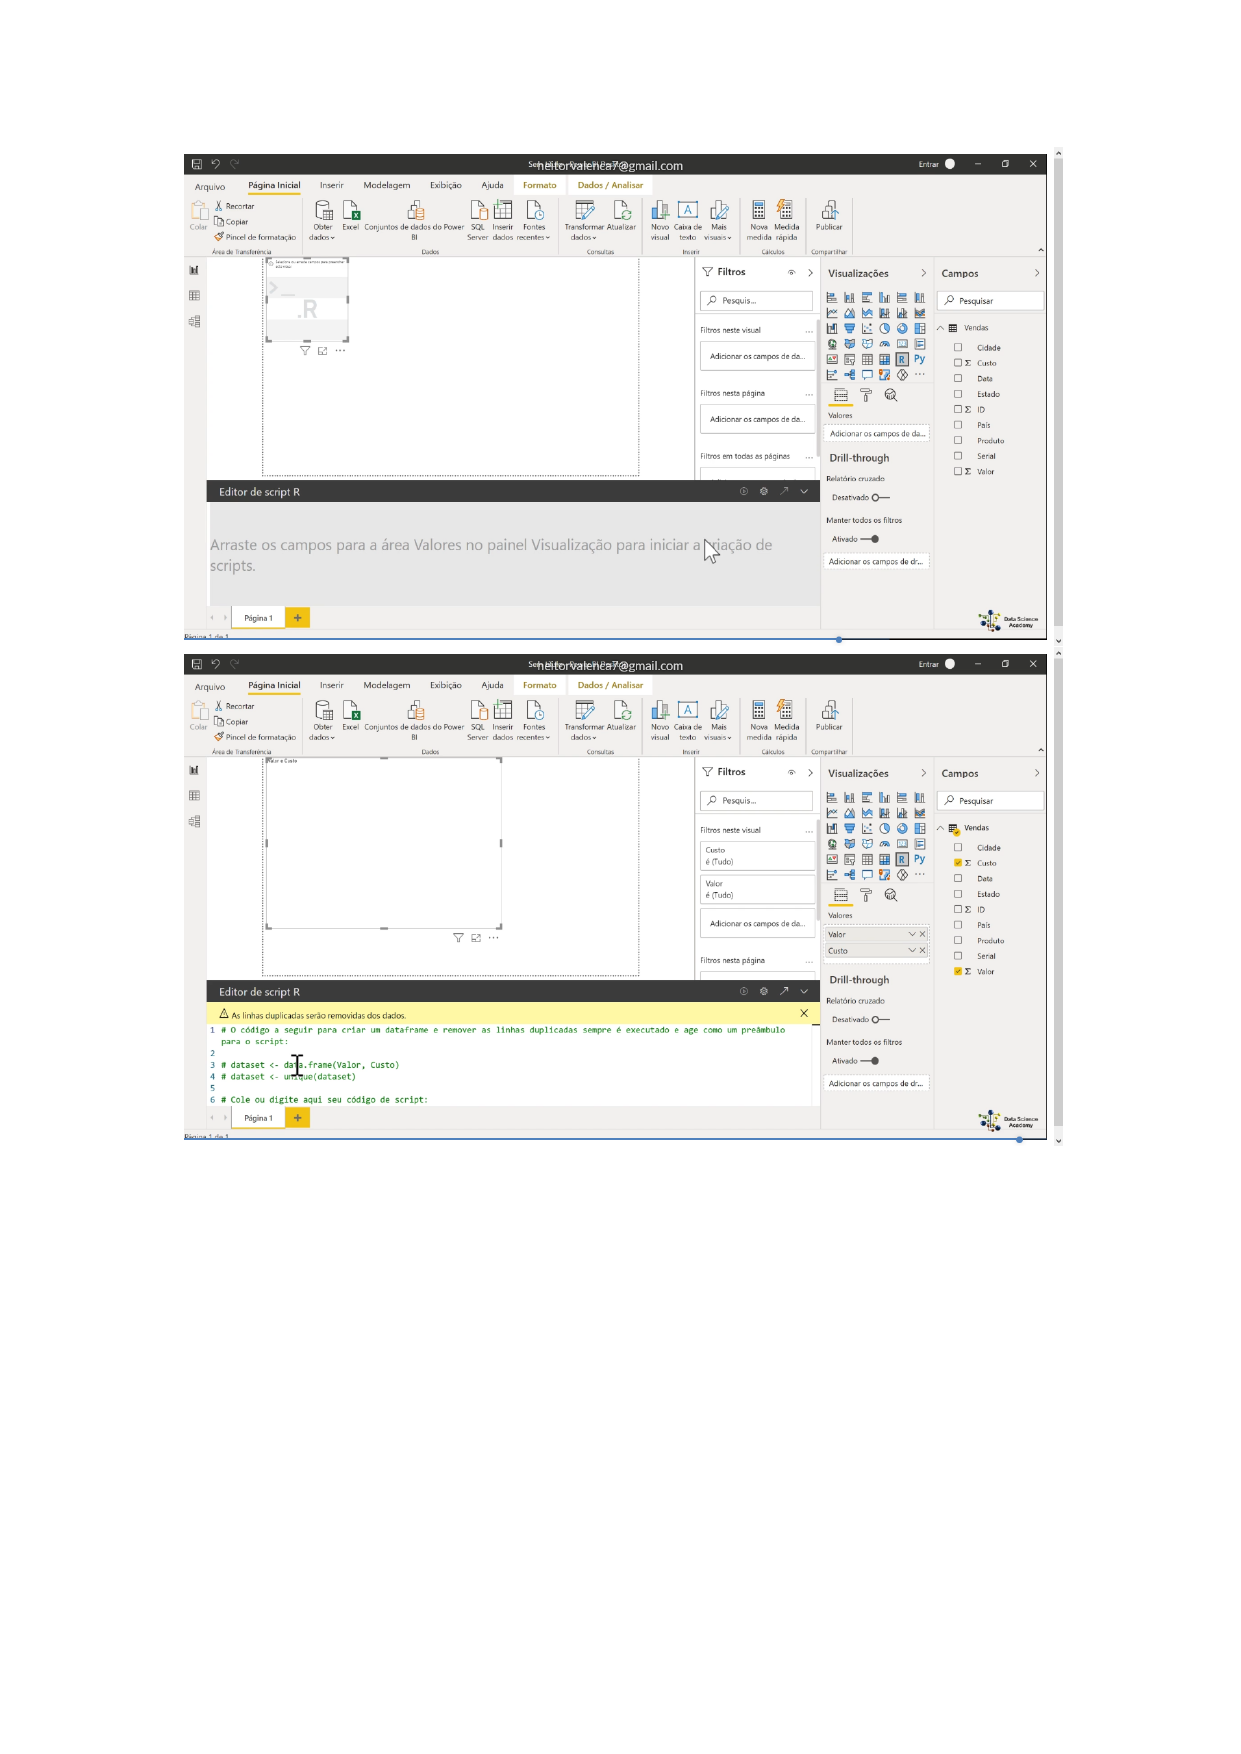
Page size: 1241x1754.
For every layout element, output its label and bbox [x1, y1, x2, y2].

picture [177, 147, 1063, 646]
picture [177, 647, 1063, 1146]
